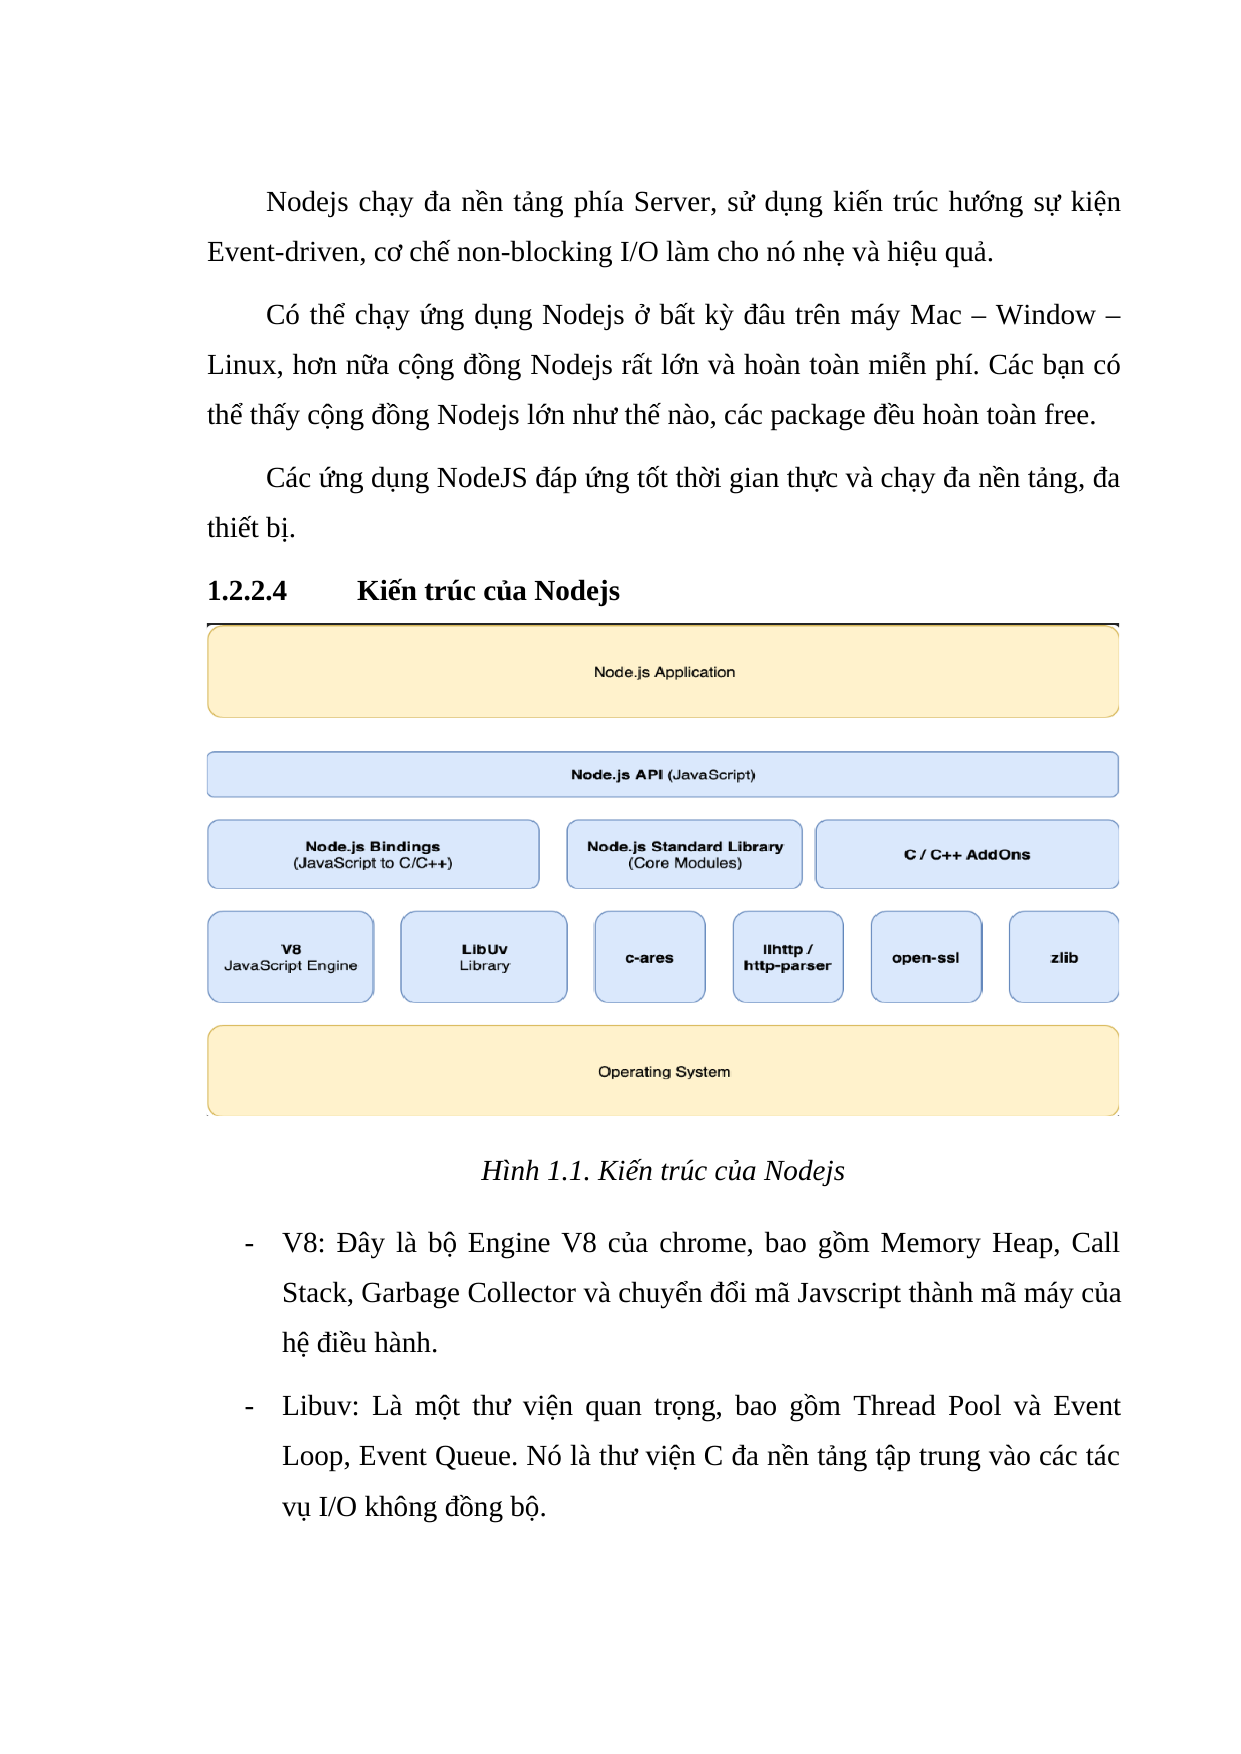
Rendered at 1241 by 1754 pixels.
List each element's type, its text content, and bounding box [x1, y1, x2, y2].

text Có thể chạy ứng dụng Nodejs ở bất kỳ đâu trên máy Mac – Window – Linux, hơn nữa cộng đồng Nodejs rất lớn và hoàn toàn miễn phí. Các bạn có thể thấy cộng đồng Nodejs lớn như thế nào, các package đều hoàn toàn free. [207, 297, 1122, 431]
subtitle Kiến trúc của Nodejs [207, 573, 1122, 607]
list Libuv: Là một thư viện quan trọng, bao gồm Thread Pool và Event Loop, Event Queue. Nó là thư viện C đa nền tảng tập trung vào các tác vụ I/O không đồng bộ. [244, 1388, 1122, 1522]
list V8: Đây là bộ Engine V8 của chrome, bao gồm Memory Heap, Call Stack, Garbage Collector và chuyển đổi mã Javscript thành mã máy của hệ điều hành. [244, 1225, 1122, 1359]
text Các ứng dụng NodeJS đáp ứng tốt thời gian thực và chạy đa nền tảng, đa thiết bị. [207, 460, 1122, 544]
text Nodejs chạy đa nền tảng phía Server, sử dụng kiến trúc hướng sự kiện Event-driven, cơ chế non-blocking I/O làm cho nó nhẹ và hiệu quả. [207, 184, 1122, 268]
text Hình 1.1. Kiến trúc của Nodejs [207, 1153, 1122, 1187]
picture [206, 623, 1120, 1116]
